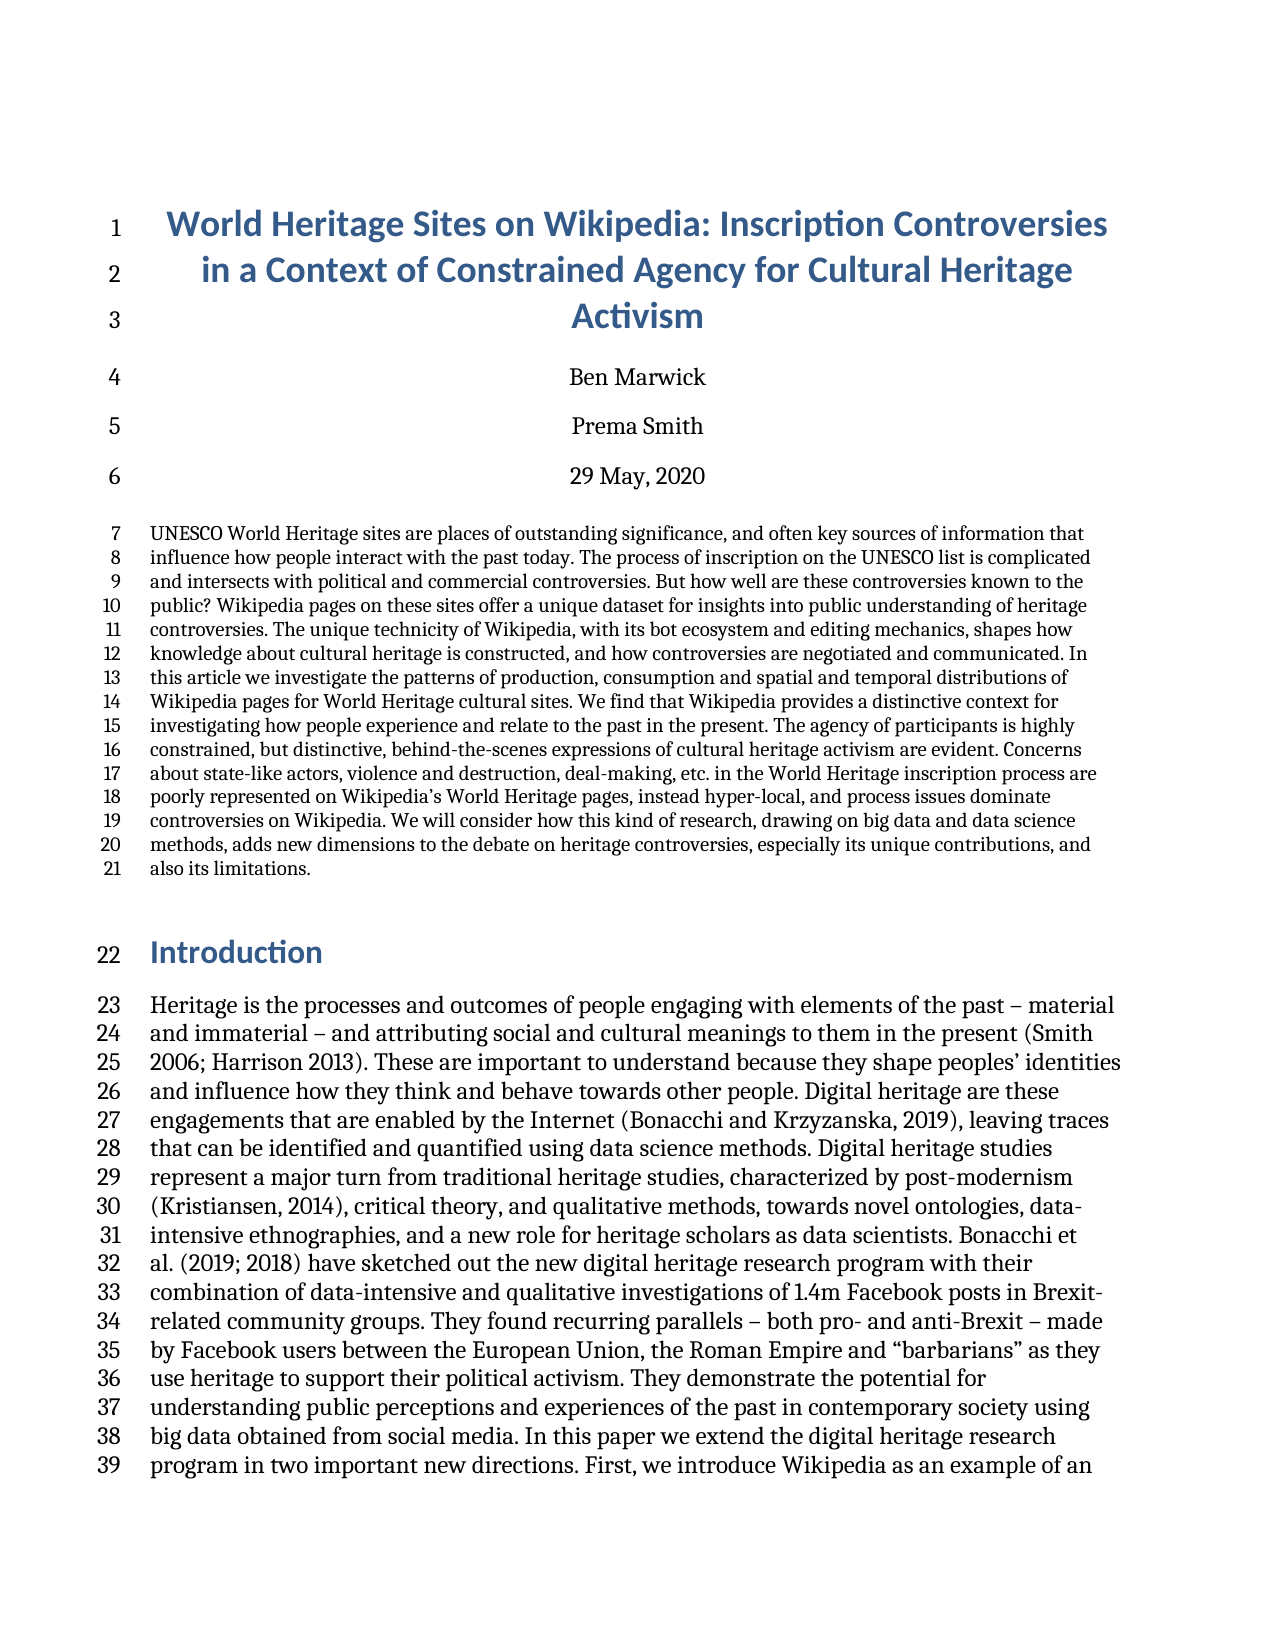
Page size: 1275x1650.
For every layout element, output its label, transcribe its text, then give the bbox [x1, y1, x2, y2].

text UNESCO World Heritage sites are places of outstanding significance, and often key sources of information that influence how people interact with the past today. The process of inscription on the UNESCO list is complicated and intersects with political and commercial controversies. But how well are these controversies known to the public? Wikipedia pages on these sites offer a unique dataset for insights into public understanding of heritage controversies. The unique technicity of Wikipedia, with its bot ecosystem and editing mechanics, shapes how knowledge about cultural heritage is constructed, and how controversies are negotiated and communicated. In this article we investigate the patterns of production, consumption and spatial and temporal distributions of Wikipedia pages for World Heritage cultural sites. We find that Wikipedia provides a distinctive context for investigating how people experience and relate to the past in the present. The agency of participants is highly constrained, but distinctive, behind-the-scenes expressions of cultural heritage activism are evident. Concerns about state-like actors, violence and destruction, deal-making, etc. in the World Heritage inscription process are poorly represented on Wikipedia’s World Heritage pages, instead hyper-local, and process issues dominate controversies on Wikipedia. We will consider how this kind of research, drawing on big data and data science methods, adds new dimensions to the debate on heritage controversies, especially its unique contributions, and also its limitations. [150, 522, 1125, 881]
title World Heritage Sites on Wikipedia: Inscription Controversies in a Context of Constrained Agency for Cultural Heritage Activism [150, 200, 1125, 337]
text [150, 991, 1125, 1479]
text 29 May, 2020 [150, 462, 1125, 490]
text Prema Smith [150, 412, 1125, 441]
subtitle Introduction [150, 931, 1125, 972]
text Ben Marwick [150, 362, 1125, 391]
